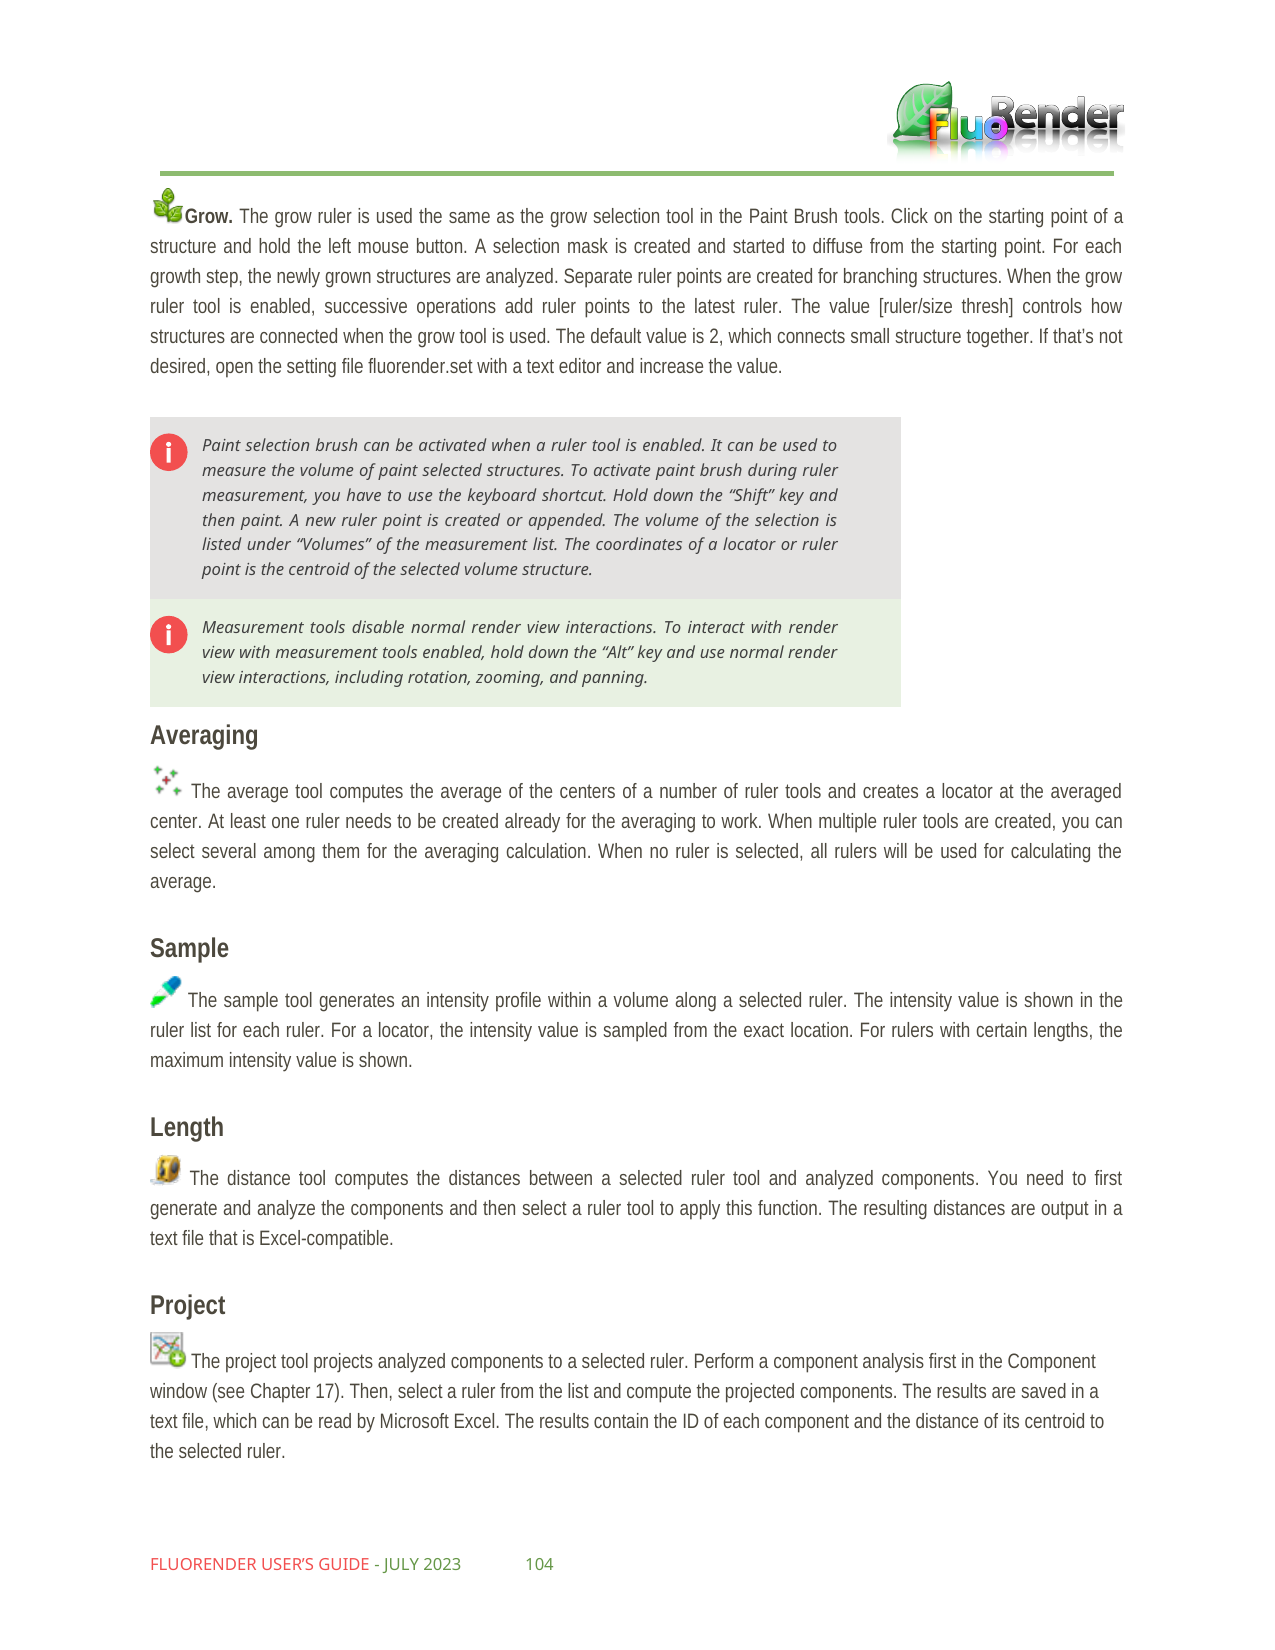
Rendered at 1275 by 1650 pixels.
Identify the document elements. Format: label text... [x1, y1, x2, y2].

picture [150, 1332, 187, 1369]
text The distance tool computes the distances between a selected ruler tool and analyzed components. You need to first generate and analyze the components and then select a ruler tool to apply this function. The resulting distances are output in a text file that is Excel-compatible. [150, 1154, 1125, 1250]
subtitle Project [150, 1289, 1125, 1320]
picture [150, 188, 185, 224]
picture [150, 976, 182, 1008]
subtitle Averaging [150, 719, 1125, 750]
text The average tool computes the average of the centers of a number of ruler tools and creates a locator at the averaged center. At least one ruler needs to be created already for the averaging to work. When multiple ruler tools are created, you can select several among them for the averaging calculation. When no ruler is selected, all rulers will be used for calculating the average. [150, 763, 1125, 893]
picture [887, 75, 1125, 165]
text Grow. The grow ruler is used the same as the grow selection tool in the Paint Brush tools. Click on the starting point of a structure and hold the left mouse button. A selection mask is created and started to diffuse from the starting point. For each growth step, the newly grown structures are analyzed. Separate ruler points are created for branching structures. When the grow ruler tool is enabled, successive operations add ruler points to the latest ruler. The value [ruler/size thresh] controls how structures are connected when the grow tool is used. The default value is 2, which connects small structure together. If that’s not desired, open the setting file fluorender.set with a text editor and increase the value. [150, 189, 1125, 377]
text The sample tool generates an intensity profile within a volume along a selected ruler. The intensity value is shown in the ruler list for each ruler. For a locator, the intensity value is sampled from the exact location. For rulers with certain lengths, the maximum intensity value is shown. [150, 976, 1125, 1072]
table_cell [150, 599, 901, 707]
picture [150, 762, 185, 799]
subtitle Length [150, 1111, 1125, 1142]
text The project tool projects analyzed components to a selected ruler. Perform a component analysis first in the Component window (see Chapter 17). Then, select a ruler from the list and compute the projected components. The results are saved in a text file, which can be read by Microsoft Excel. The results contain the ID of each component and the distance of its centroid to the selected ruler. [150, 1333, 1125, 1463]
subtitle Sample [150, 932, 1125, 963]
picture [150, 1154, 182, 1186]
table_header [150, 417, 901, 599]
